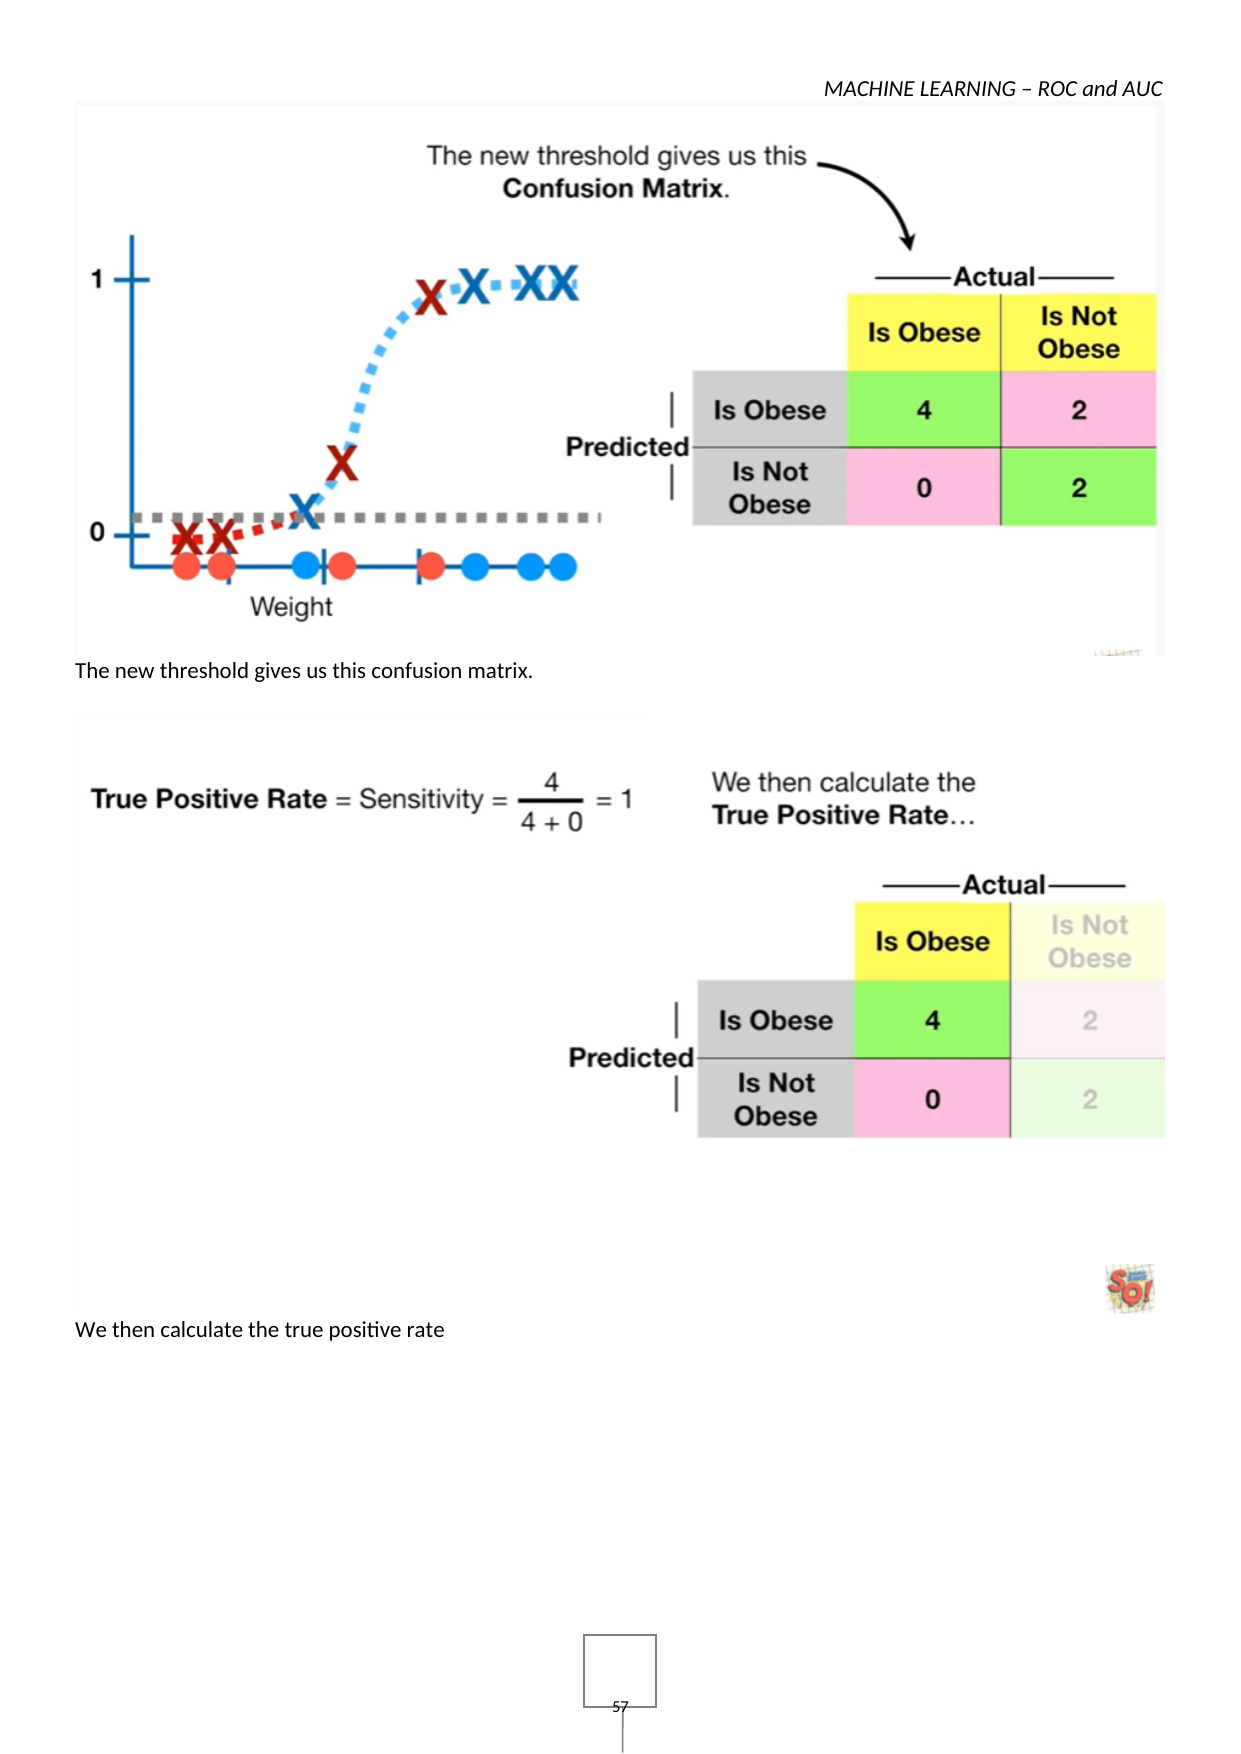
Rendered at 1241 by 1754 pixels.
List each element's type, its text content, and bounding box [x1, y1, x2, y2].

picture [75, 101, 1166, 656]
picture [75, 712, 1166, 1316]
text We then calculate the true positive rate [75, 1316, 1165, 1343]
text The new threshold gives us this confusion matrix. [75, 656, 1165, 684]
